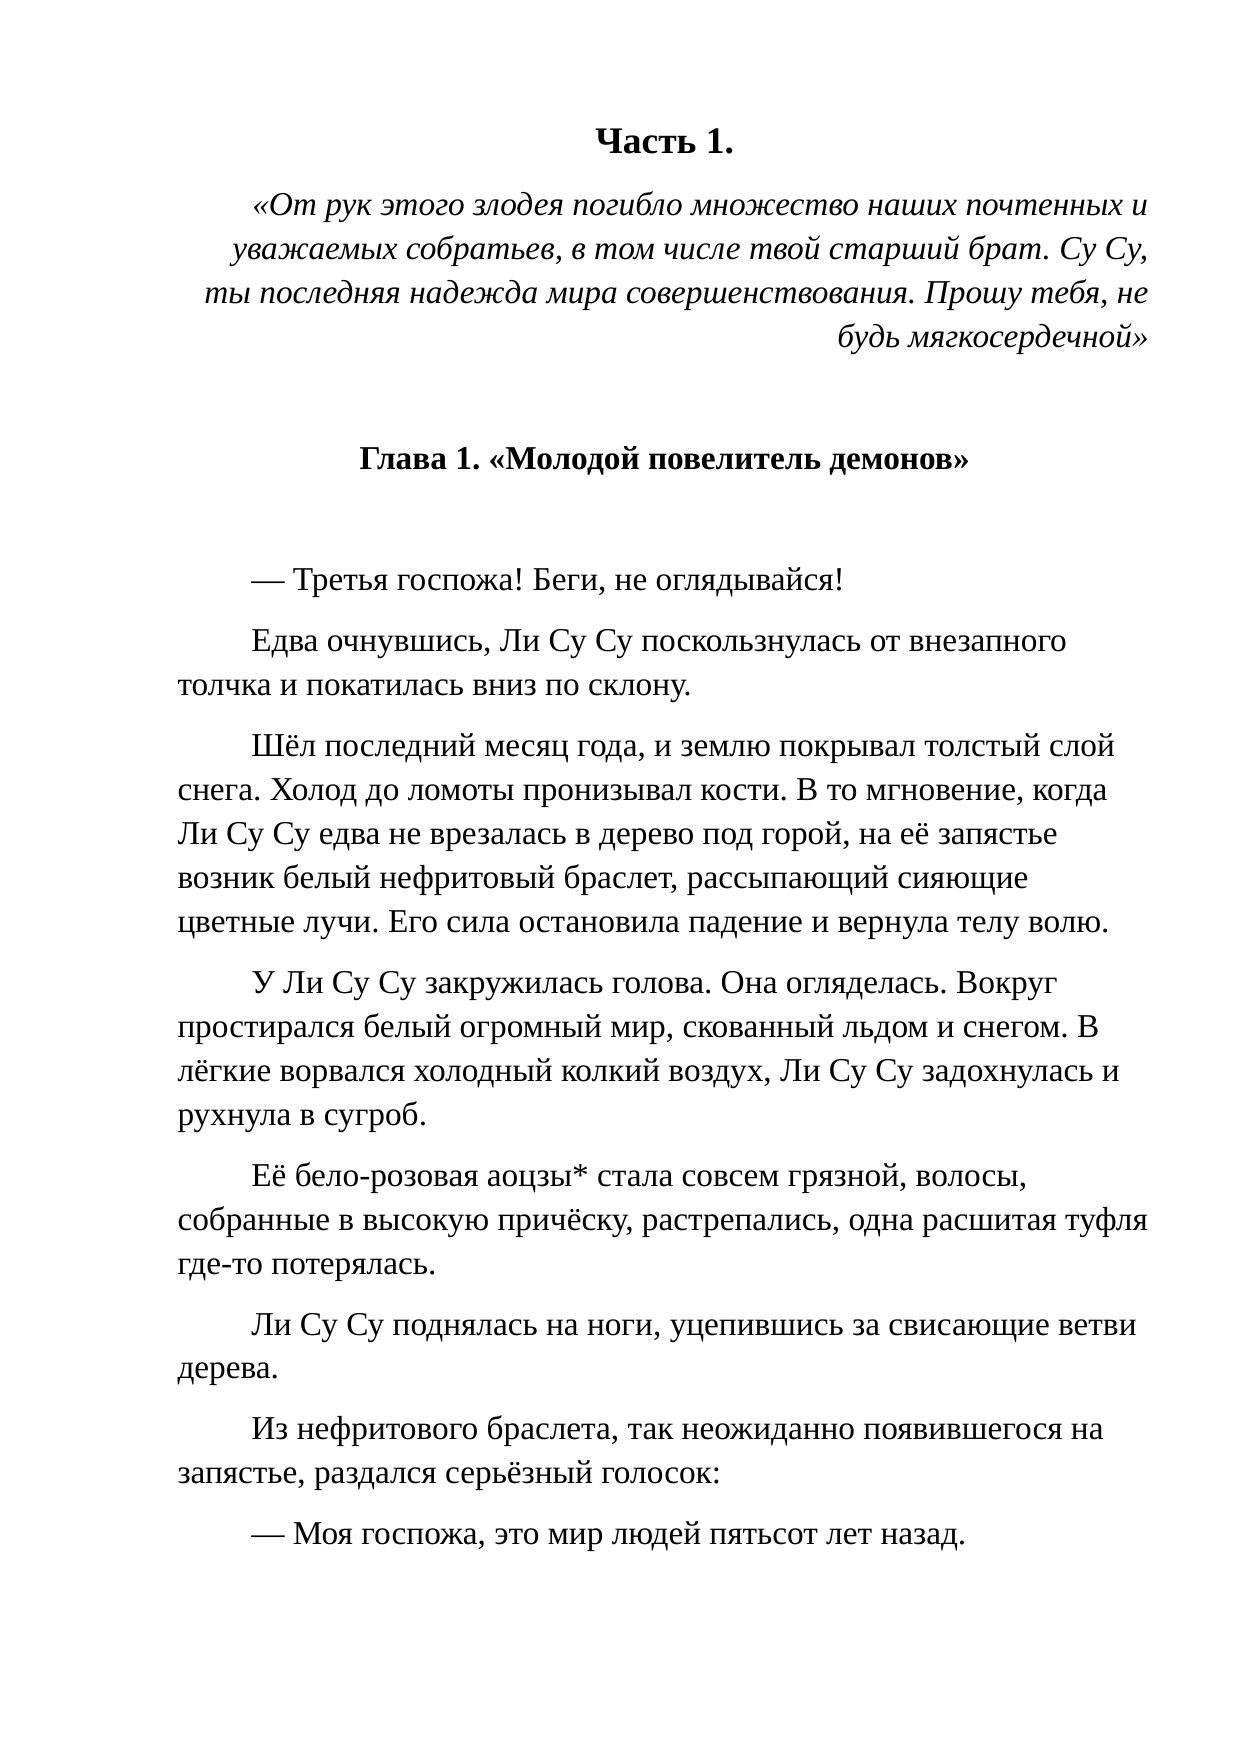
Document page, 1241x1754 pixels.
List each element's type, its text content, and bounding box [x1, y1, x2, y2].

text Из нефритового браслета, так неожиданно появившегося на запястье, раздался серьёзный голосок: [177, 1408, 1152, 1491]
text Ли Су Су поднялась на ноги, уцепившись за свисающие ветви дерева. [177, 1304, 1152, 1386]
text Её бело-розовая аоцзы* стала совсем грязной, волосы, собранные в высокую причёску, растрепались, одна расшитая туфля где-то потерялась. [177, 1155, 1152, 1281]
subtitle Глава 1. «Молодой повелитель демонов» [177, 438, 1152, 476]
text «От рук этого злодея погибло множество наших почтенных и уважаемых собратьев, в том числе твой старший брат. Су Су, ты последняя надежда мира совершенствования. Прошу тебя, не будь мягкосердечной» [177, 184, 1152, 355]
text Едва очнувшись, Ли Су Су поскользнулась от внезапного толчка и покатилась вниз по склону. [177, 620, 1152, 703]
text Шёл последний месяц года, и землю покрывал толстый слой снега. Холод до ломоты пронизывал кости. В то мгновение, когда Ли Су Су едва не врезалась в дерево под горой, на её запястье возник белый нефритовый браслет, рассыпающий сияющие цветные лучи. Его сила остановила падение и вернула телу волю. [177, 725, 1152, 939]
text У Ли Су Су закружилась голова. Она огляделась. Вокруг простирался белый огромный мир, скованный льдом и снегом. В лёгкие ворвался холодный колкий воздух, Ли Су Су задохнулась и рухнула в сугроб. [177, 962, 1152, 1132]
text — Третья госпожа! Беги, не оглядывайся! [177, 559, 1152, 598]
text — Моя госпожа, это мир людей пятьсот лет назад. [177, 1513, 1152, 1552]
subtitle Часть 1. [177, 118, 1152, 161]
